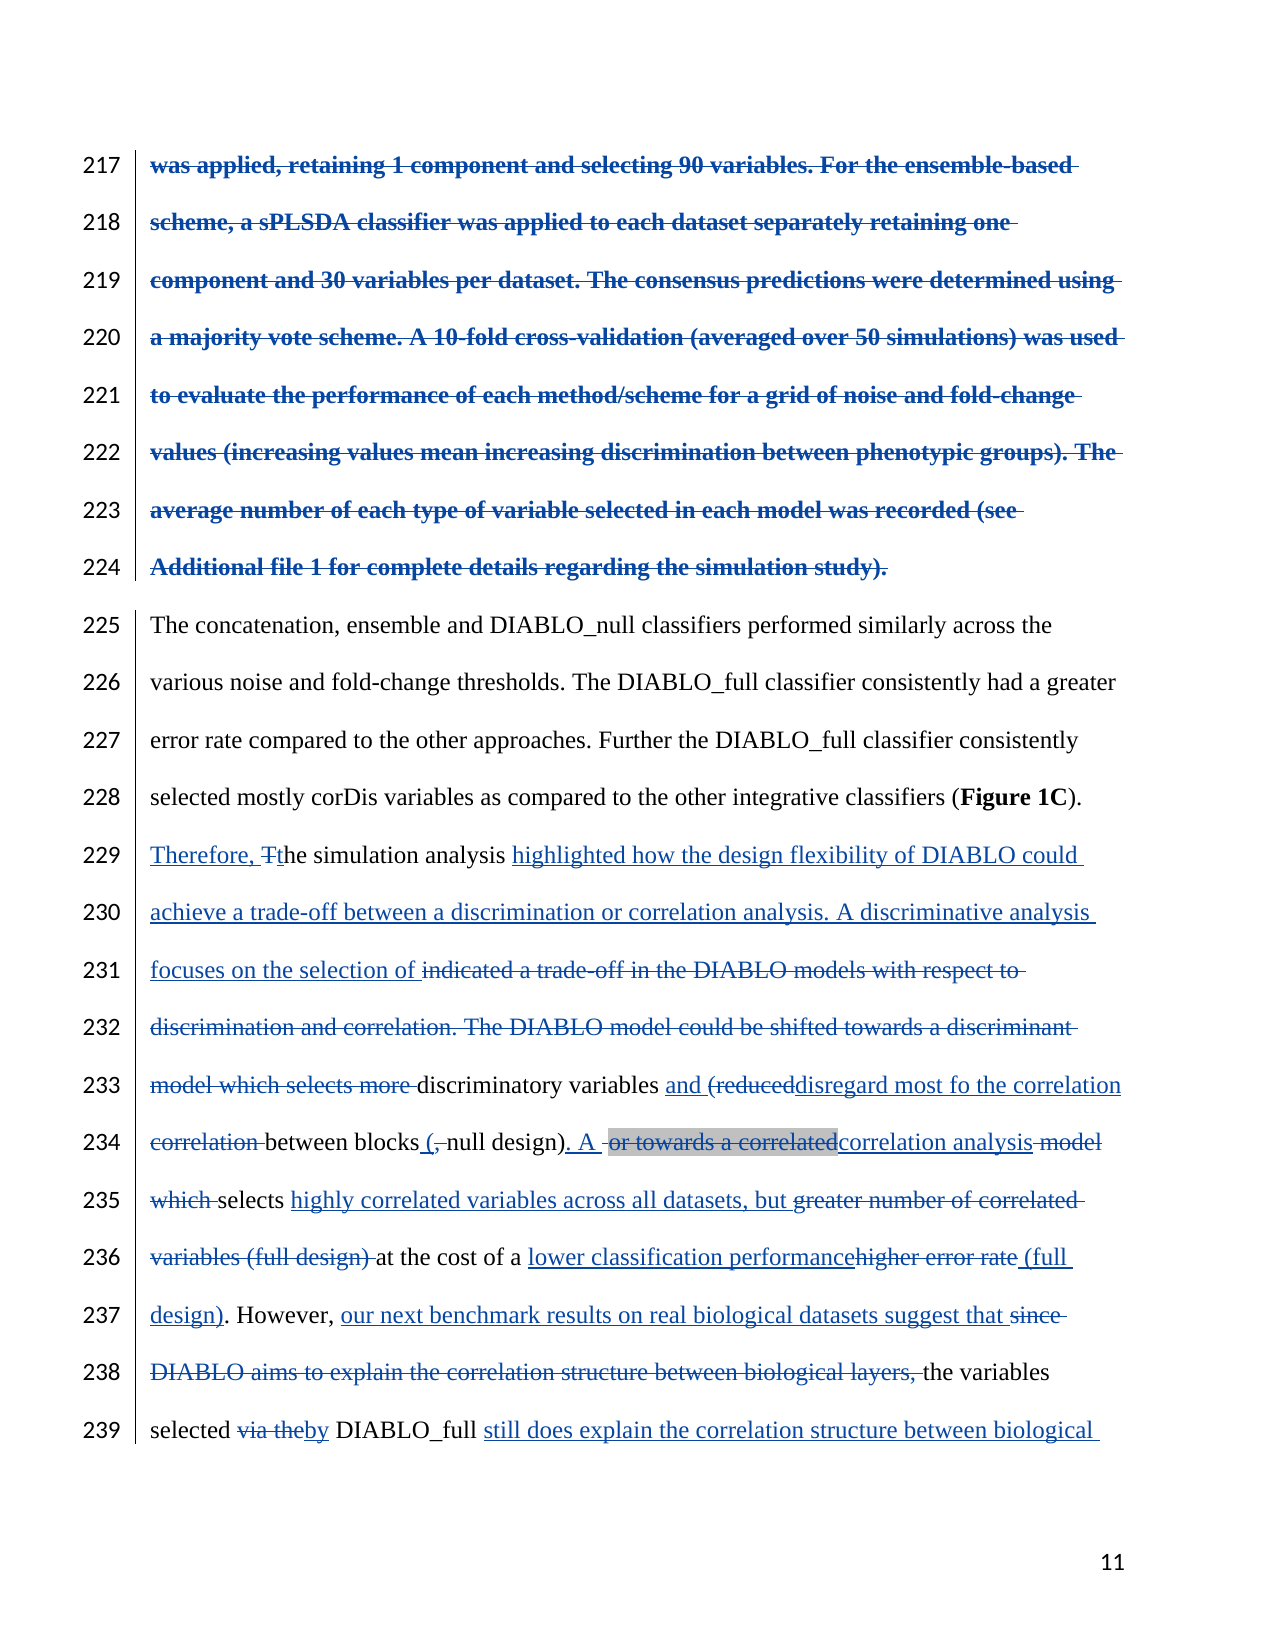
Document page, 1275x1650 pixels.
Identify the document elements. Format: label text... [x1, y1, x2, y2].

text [150, 610, 1125, 1444]
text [150, 150, 1125, 338]
